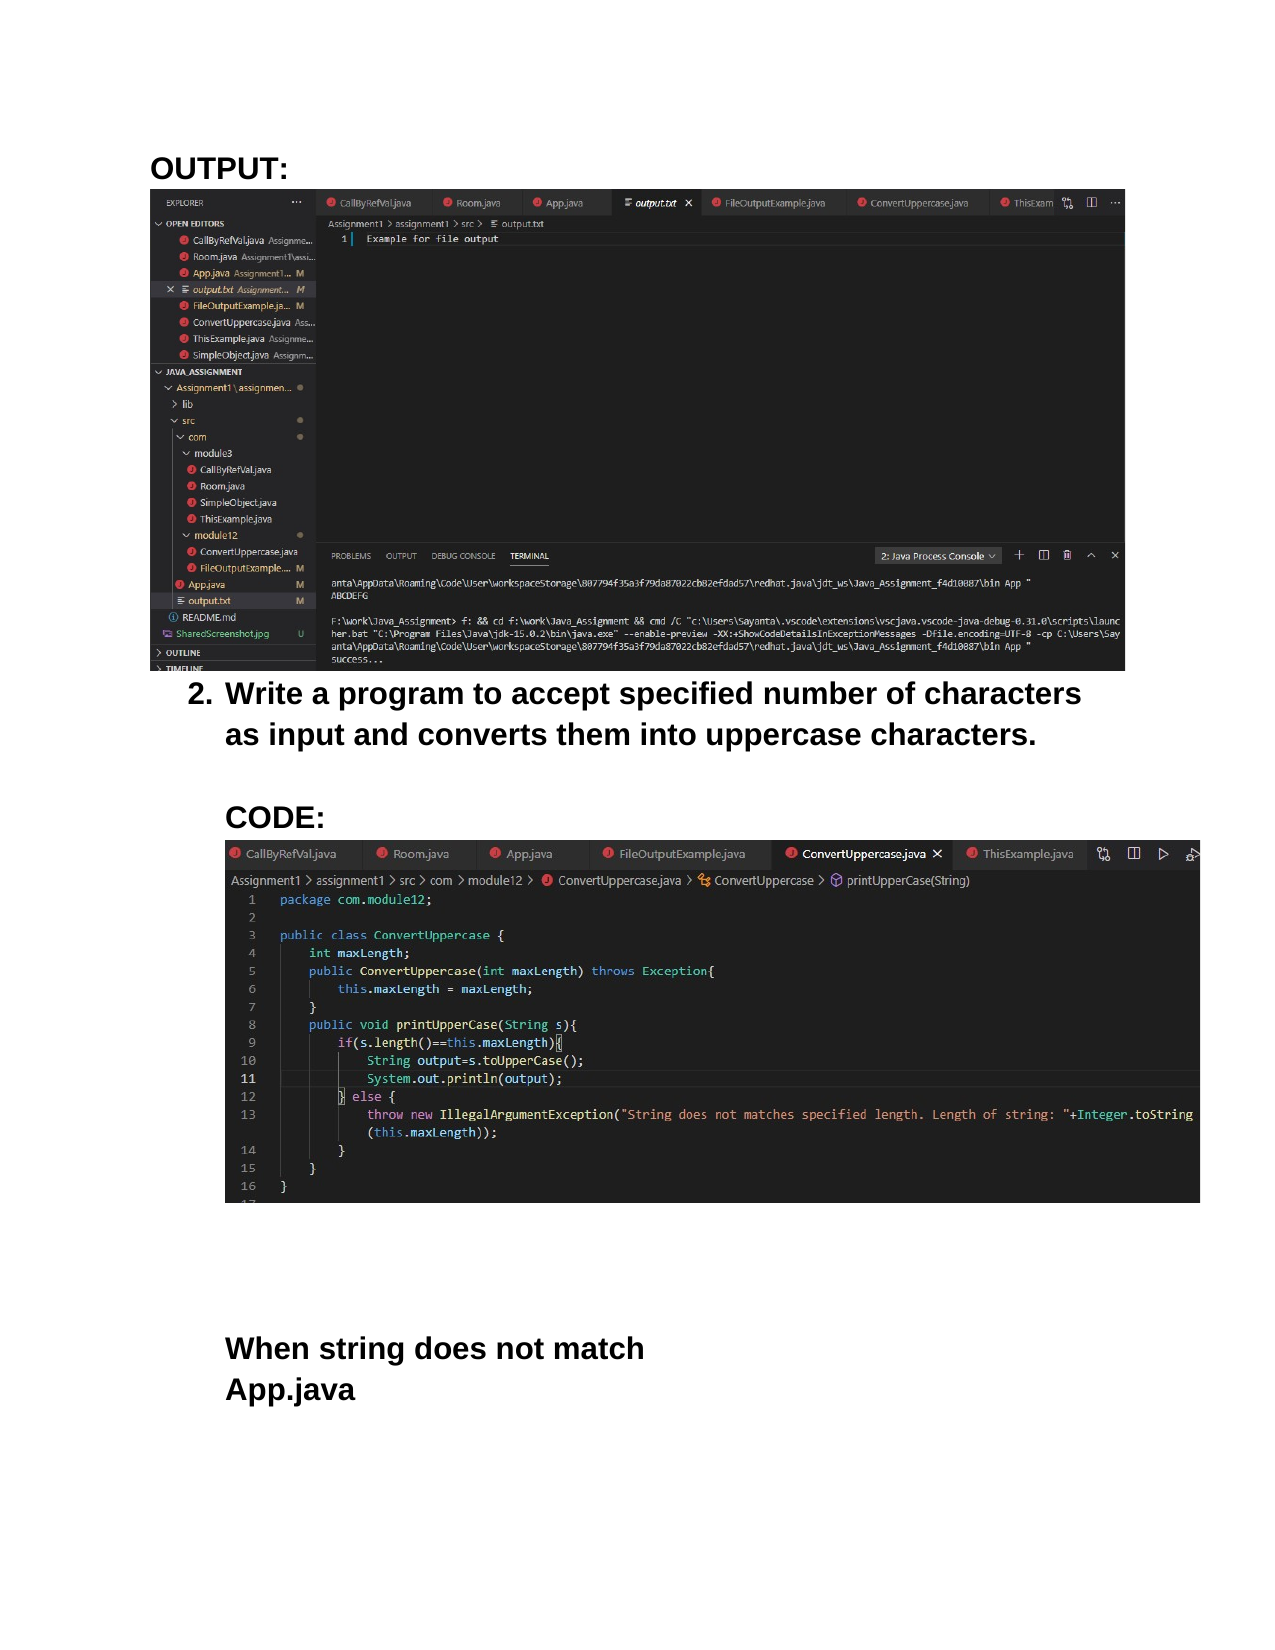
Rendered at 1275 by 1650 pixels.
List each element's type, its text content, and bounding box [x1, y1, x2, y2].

text App.java [225, 1371, 1125, 1407]
picture [225, 840, 1200, 1203]
text When string does not match [225, 1330, 1125, 1366]
list Write a program to accept specified number of characters as input and converts them into uppercase characters. [187, 675, 1125, 752]
text CODE: [225, 799, 1125, 834]
text OUTPUT: [150, 150, 1125, 189]
picture [150, 189, 1125, 671]
